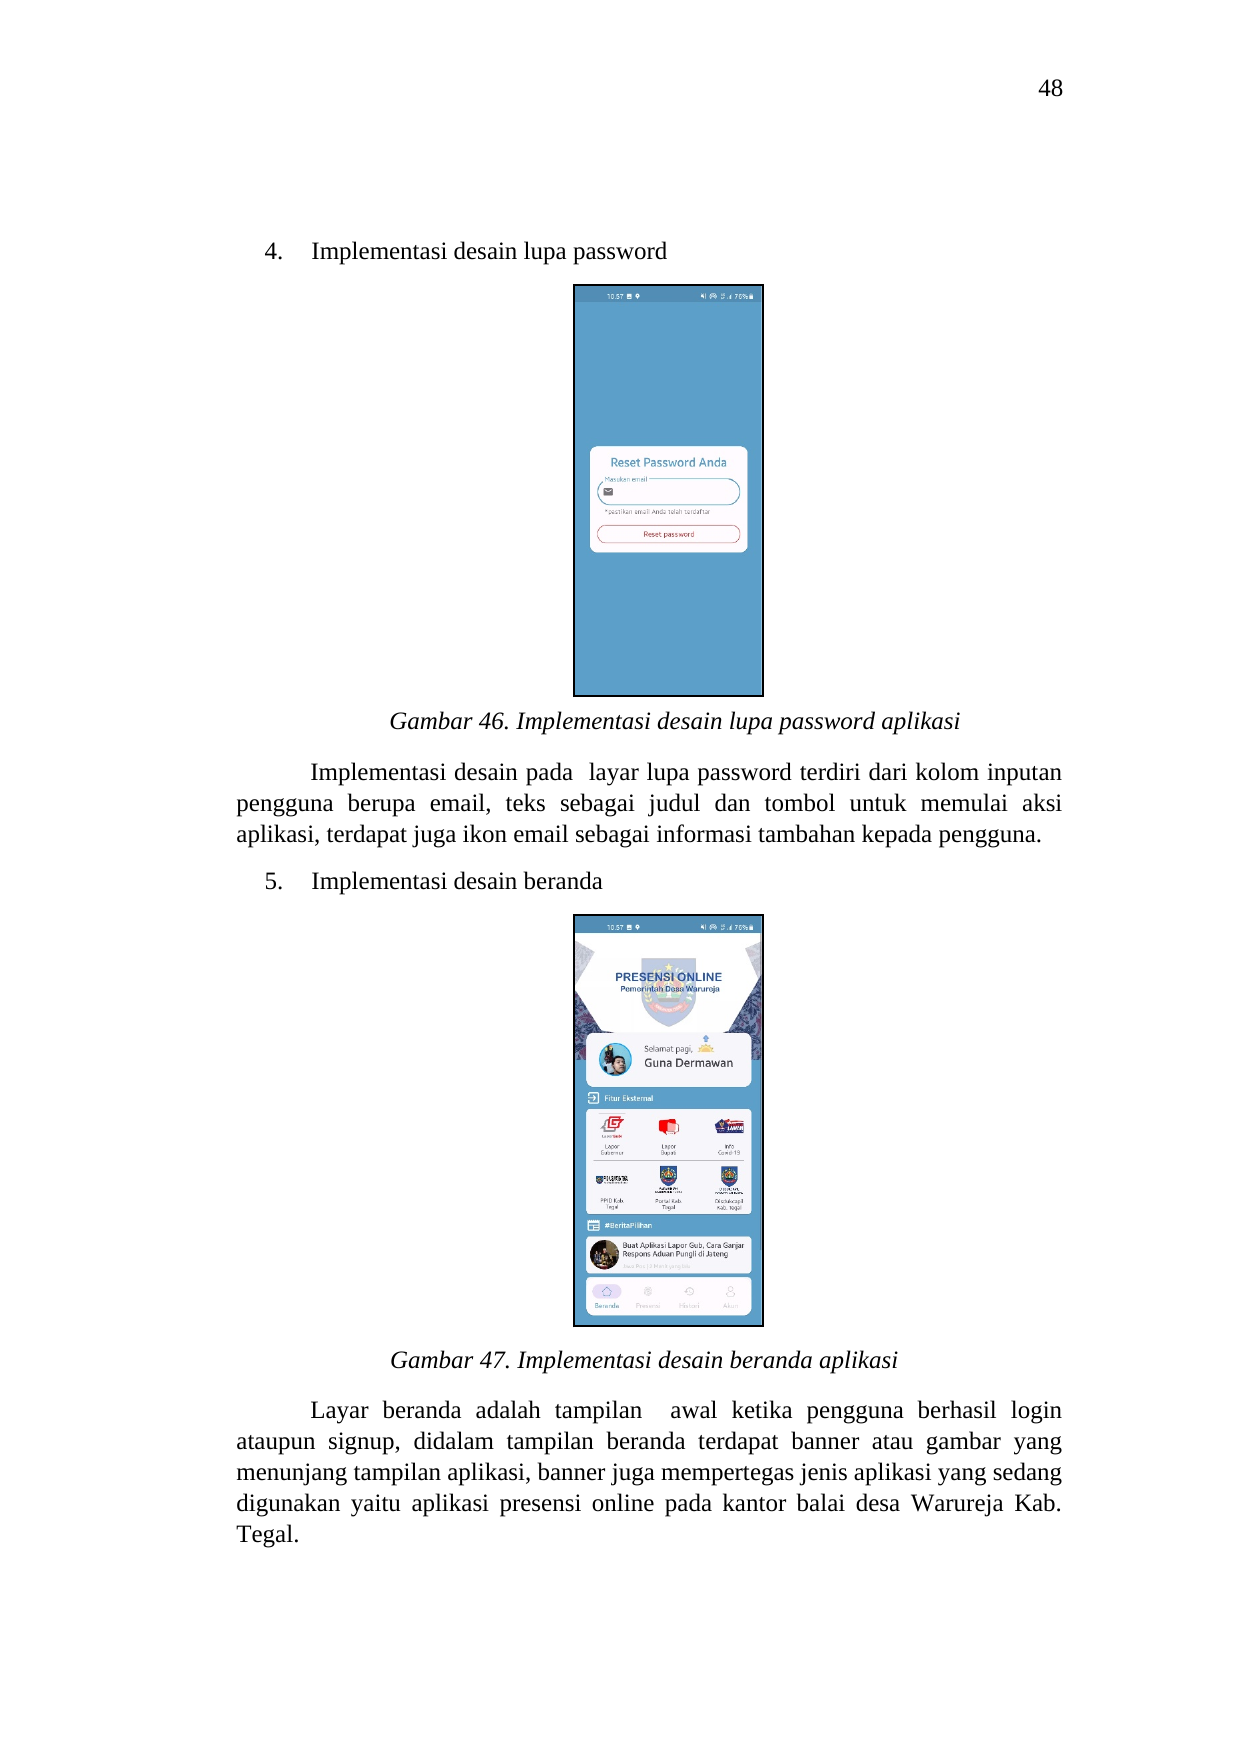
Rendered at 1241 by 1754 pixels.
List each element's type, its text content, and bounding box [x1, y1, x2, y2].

subtitle Implementasi desain lupa password [274, 236, 1063, 265]
picture [575, 916, 762, 1325]
picture [575, 286, 762, 695]
subtitle Layar beranda adalah tampilan awal ketika pengguna berhasil login ataupun signup, didalam tampilan beranda terdapat banner atau gambar yang menunjang tampilan aplikasi, banner juga mempertegas jenis aplikasi yang sedang digunakan yaitu aplikasi presensi online pada kantor balai desa Warureja Kab. Tegal. [236, 1346, 1063, 1548]
subtitle Implementasi desain beranda [274, 866, 1063, 895]
subtitle Implementasi desain pada layar lupa password terdiri dari kolom inputan pengguna berupa email, teks sebagai judul dan tombol untuk memulai aksi aplikasi, terdapat juga ikon email sebagai informasi tambahan kepada pengguna. [236, 716, 1063, 847]
